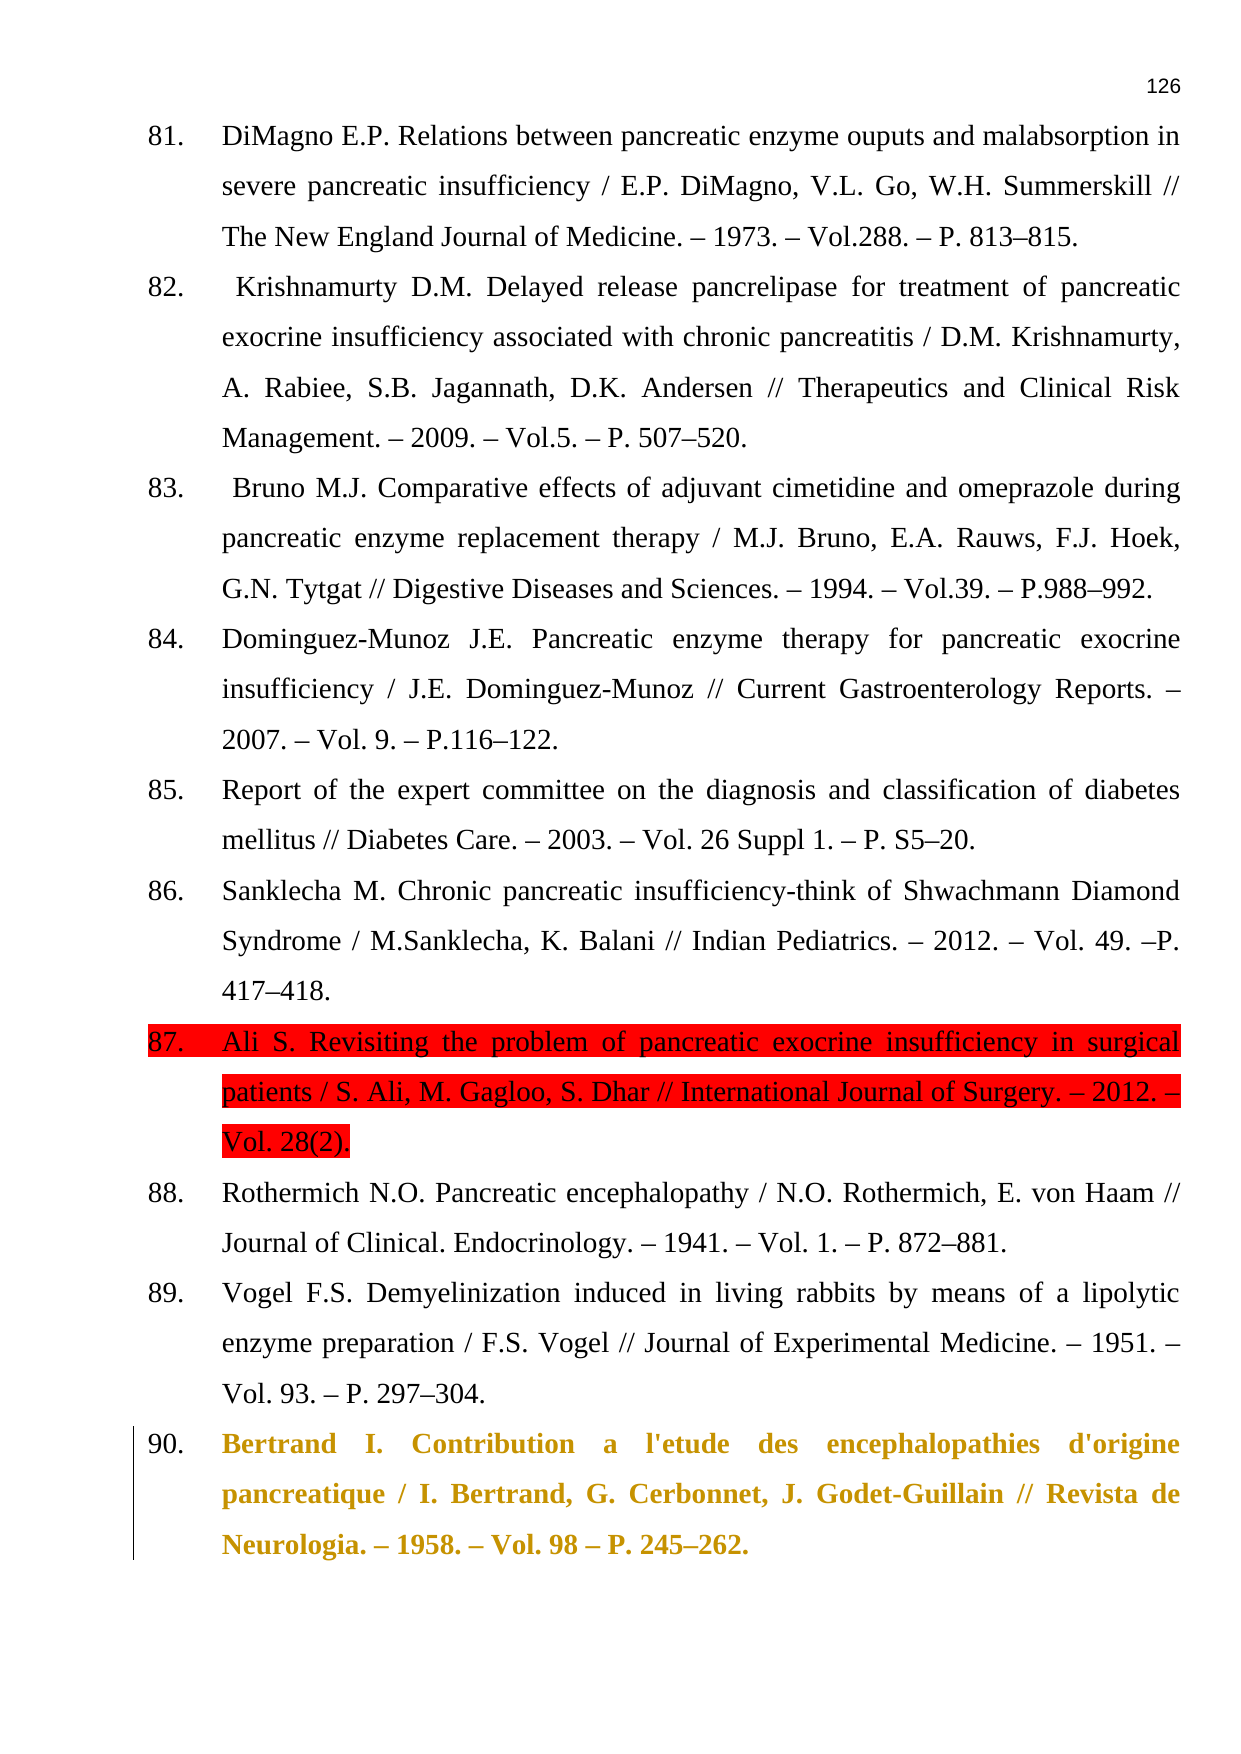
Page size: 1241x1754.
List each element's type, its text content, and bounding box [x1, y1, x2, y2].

list DiMagno E.P. Relations between pancreatic enzyme ouputs and malabsorption in severe pancreatic insufficiency / E.P. DiMagno, V.L. Go, W.H. Summerskill // The New England Journal of Medicine. – 1973. – Vol.288. – P. 813–815. [148, 118, 1181, 252]
list Krishnamurty D.M. Delayed release pancrelipase for treatment of pancreatic exocrine insufficiency associated with chronic pancreatitis / D.M. Krishnamurty, A. Rabiee, S.B. Jagannath, D.K. Andersen // Therapeutics and Clinical Risk Management. – 2009. – Vol.5. – P. 507–520. [148, 269, 1181, 453]
list Report of the expert committee on the diagnosis and classification of diabetes mellitus // Diabetes Care. – 2003. – Vol. 26 Suppl 1. – P. S5–20. [148, 772, 1181, 856]
list Sanklecha M. Chronic pancreatic insufficiency-think of Shwachmann Diamond Syndrome / M.Sanklecha, K. Balani // Indian Pediatrics. – 2012. – Vol. 49. –P. 417–418. [148, 873, 1181, 1007]
list Vogel F.S. Demyelinization induced in living rabbits by means of a lipolytic enzyme preparation / F.S. Vogel // Journal of Experimental Medicine. – 1951. – Vol. 93. – P. 297–304. [148, 1275, 1181, 1409]
list Rothermich N.O. Pancreatic encephalopathy / N.O. Rothermich, E. von Haam // Journal of Clinical. Endocrinology. – 1941. – Vol. 1. – P. 872–881. [148, 1175, 1181, 1258]
list Bruno M.J. Comparative effects of adjuvant cimetidine and omeprazole during pancreatic enzyme replacement therapy / M.J. Bruno, E.A. Rauws, F.J. Hoek, G.N. Tytgat // Digestive Diseases and Sciences. – 1994. – Vol.39. – P.988–992. [148, 470, 1181, 604]
list Ali S. Revisiting the problem of pancreatic exocrine insufficiency in surgical patients / S. Ali, M. Gagloo, S. Dhar // International Journal of Surgery. – 2012. – Vol. 28(2). [148, 1057, 1181, 1158]
list Bertrand I. Contribution a l'etude des encephalopathies d'origine pancreatique / I. Bertrand, G. Cerbonnet, J. Godet-Guillain // Revista de Neurologia. – 1958. – Vol. 98 – P. 245–262. [148, 1426, 1181, 1560]
list Dominguez-Munoz J.E. Pancreatic enzyme therapy for pancreatic exocrine insufficiency / J.E. Dominguez-Munoz // Current Gastroenterology Reports. – 2007. – Vol. 9. – P.116–122. [148, 621, 1181, 755]
